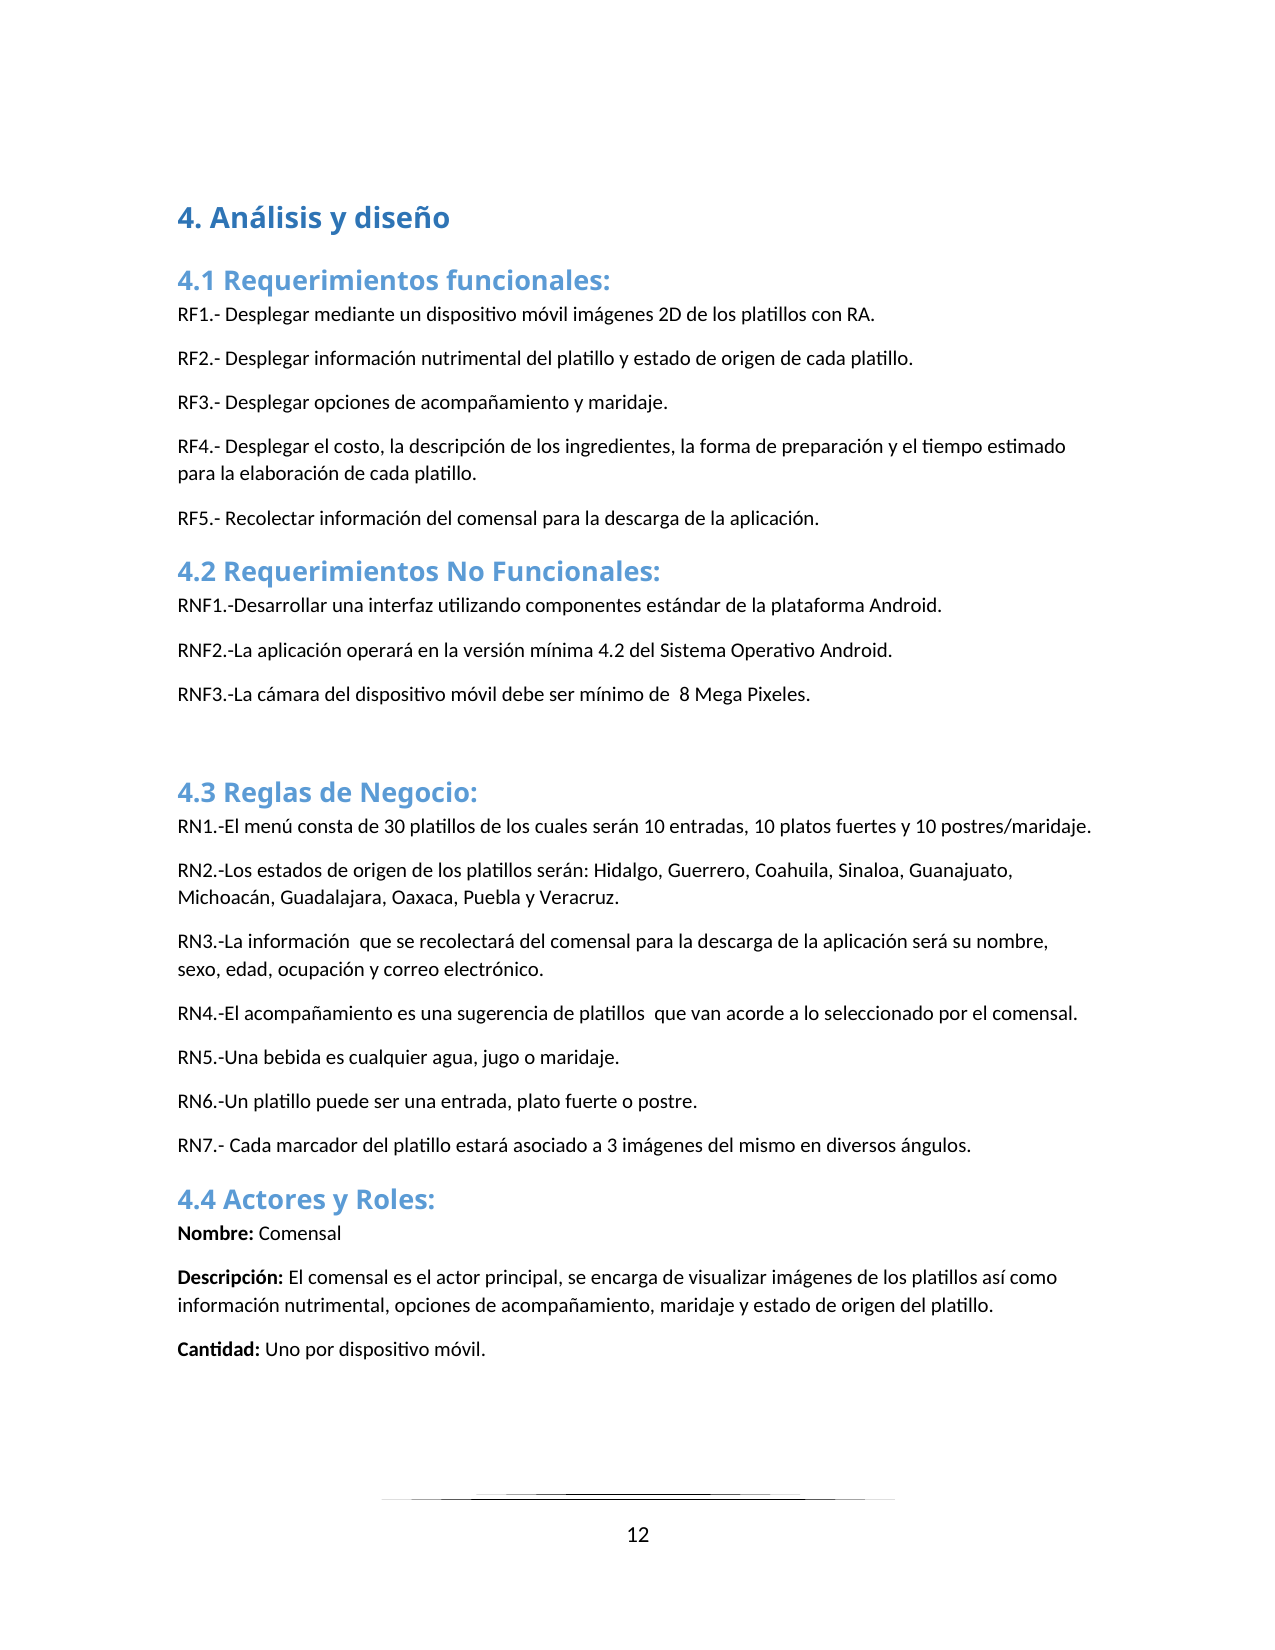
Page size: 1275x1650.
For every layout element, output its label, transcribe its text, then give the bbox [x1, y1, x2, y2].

text RF4.- Desplegar el costo, la descripción de los ingredientes, la forma de preparación y el tiempo estimado para la elaboración de cada platillo. [177, 433, 1098, 486]
text RN1.-El menú consta de 30 platillos de los cuales serán 10 entradas, 10 platos fuertes y 10 postres/maridaje. [177, 813, 1098, 838]
text RNF3.-La cámara del dispositivo móvil debe ser mínimo de 8 Mega Pixeles. [177, 681, 1098, 706]
text Nombre: Comensal [177, 1220, 1098, 1246]
text RF3.- Desplegar opciones de acompañamiento y maridaje. [177, 389, 1098, 414]
text Cantidad: Uno por dispositivo móvil. [177, 1336, 1098, 1361]
text RN6.-Un platillo puede ser una entrada, plato fuerte o postre. [177, 1088, 1098, 1113]
text RNF1.-Desarrollar una interfaz utilizando componentes estándar de la plataforma Android. [177, 593, 1098, 618]
text RF1.- Desplegar mediante un dispositivo móvil imágenes 2D de los platillos con RA. [177, 301, 1098, 326]
text RN5.-Una bebida es cualquier agua, jugo o maridaje. [177, 1044, 1098, 1069]
text RN4.-El acompañamiento es una sugerencia de platillos que van acorde a lo seleccionado por el comensal. [177, 1000, 1098, 1025]
text RN2.-Los estados de origen de los platillos serán: Hidalgo, Guerrero, Coahuila, Sinaloa, Guanajuato, Michoacán, Guadalajara, Oaxaca, Puebla y Veracruz. [177, 857, 1098, 910]
subtitle 4.1 Requerimientos funcionales: [177, 261, 1098, 298]
text RN3.-La información que se recolectará del comensal para la descarga de la aplicación será su nombre, sexo, edad, ocupación y correo electrónico. [177, 928, 1098, 981]
text RF5.- Recolectar información del comensal para la descarga de la aplicación. [177, 505, 1098, 530]
text RNF2.-La aplicación operará en la versión mínima 4.2 del Sistema Operativo Android. [177, 637, 1098, 662]
text RF2.- Desplegar información nutrimental del platillo y estado de origen de cada platillo. [177, 345, 1098, 371]
text Descripción: El comensal es el actor principal, se encarga de visualizar imágenes de los platillos así como información nutrimental, opciones de acompañamiento, maridaje y estado de origen del platillo. [177, 1264, 1098, 1317]
subtitle 4.3 Reglas de Negocio: [177, 773, 1098, 810]
subtitle 4.4 Actores y Roles: [177, 1181, 1098, 1217]
subtitle 4. Análisis y diseño [177, 198, 1098, 237]
subtitle 4.2 Requerimientos No Funcionales: [177, 553, 1098, 590]
text RN7.- Cada marcador del platillo estará asociado a 3 imágenes del mismo en diversos ángulos. [177, 1132, 1098, 1157]
